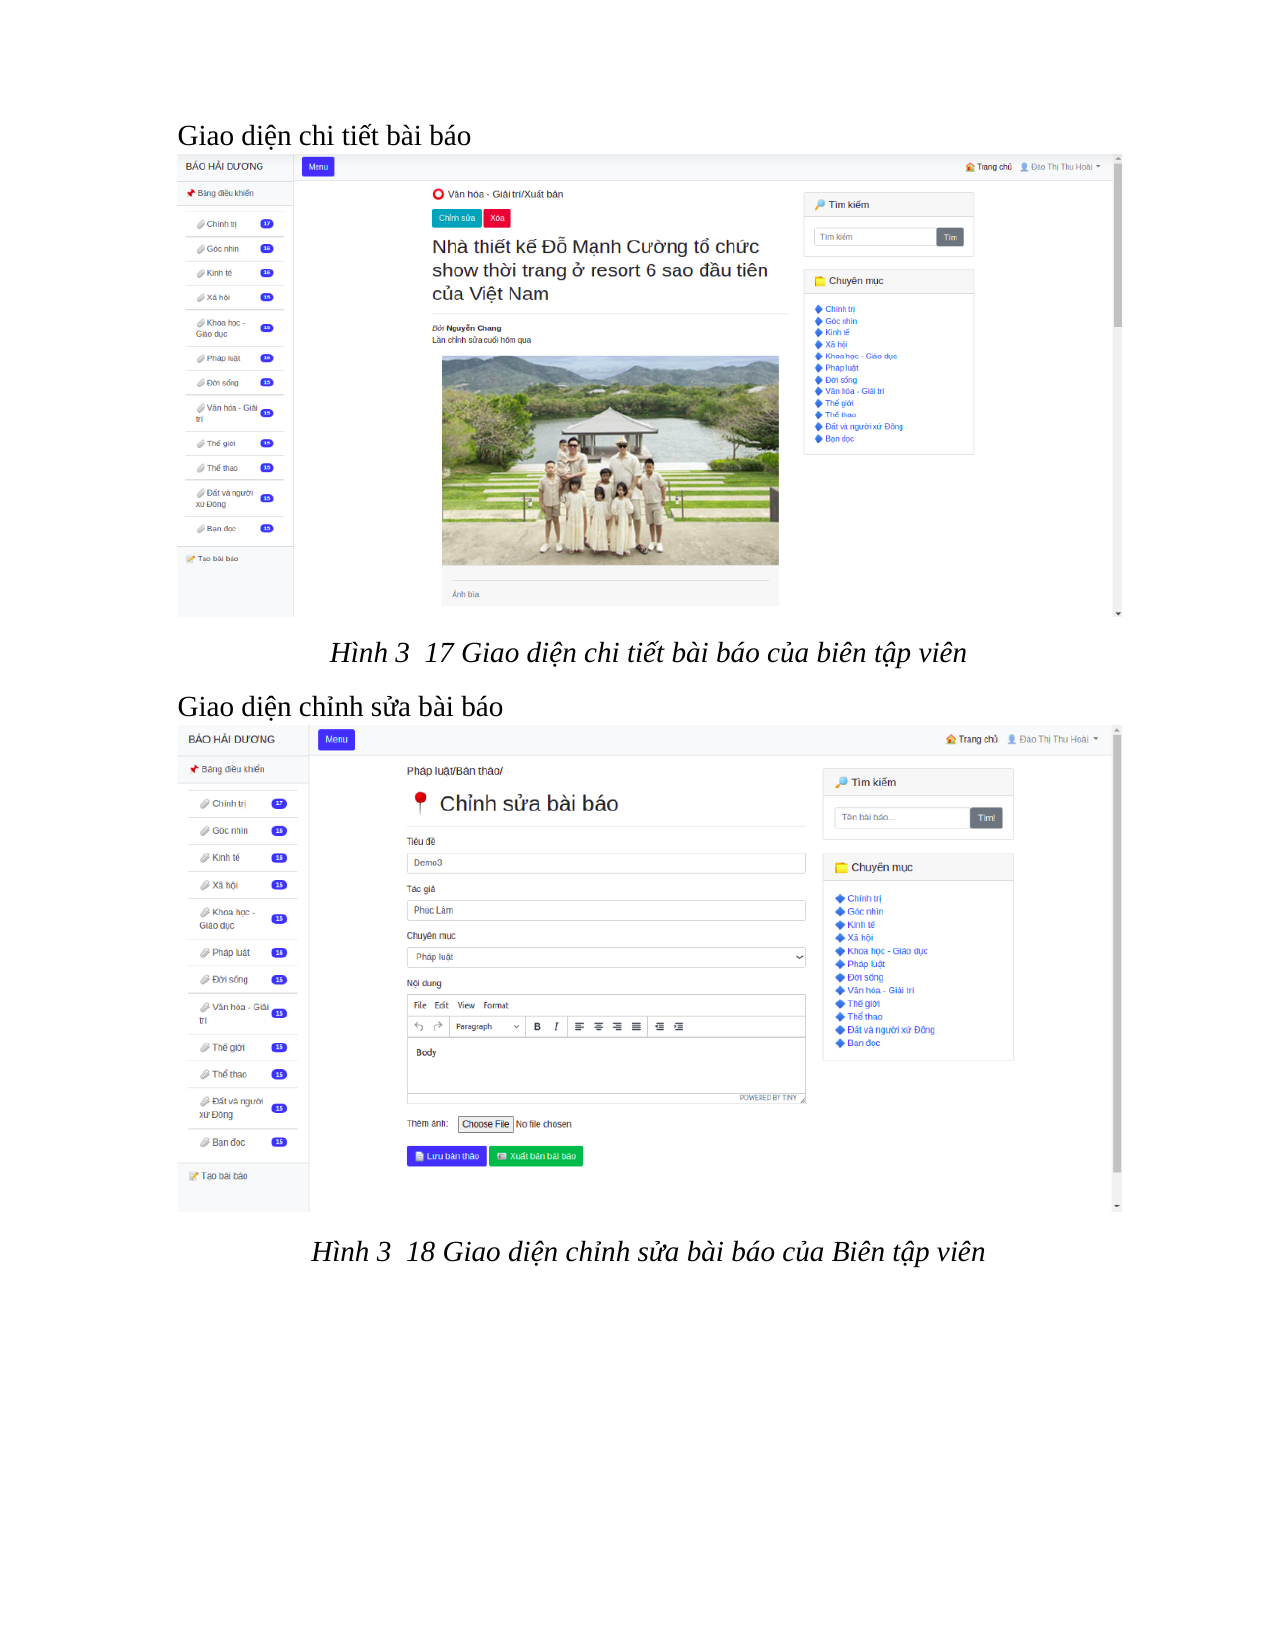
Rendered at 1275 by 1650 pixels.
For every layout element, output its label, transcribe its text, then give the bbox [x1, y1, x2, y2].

picture [177, 154, 1123, 617]
text Hình 3 18 Giao diện chỉnh sửa bài báo của Biên tập viên [177, 1234, 1122, 1267]
picture [177, 725, 1123, 1215]
subtitle Giao diện chỉnh sửa bài báo [177, 689, 1122, 723]
subtitle Giao diện chi tiết bài báo [177, 118, 1122, 152]
text Hình 3 17 Giao diện chi tiết bài báo của biên tập viên [177, 635, 1122, 668]
